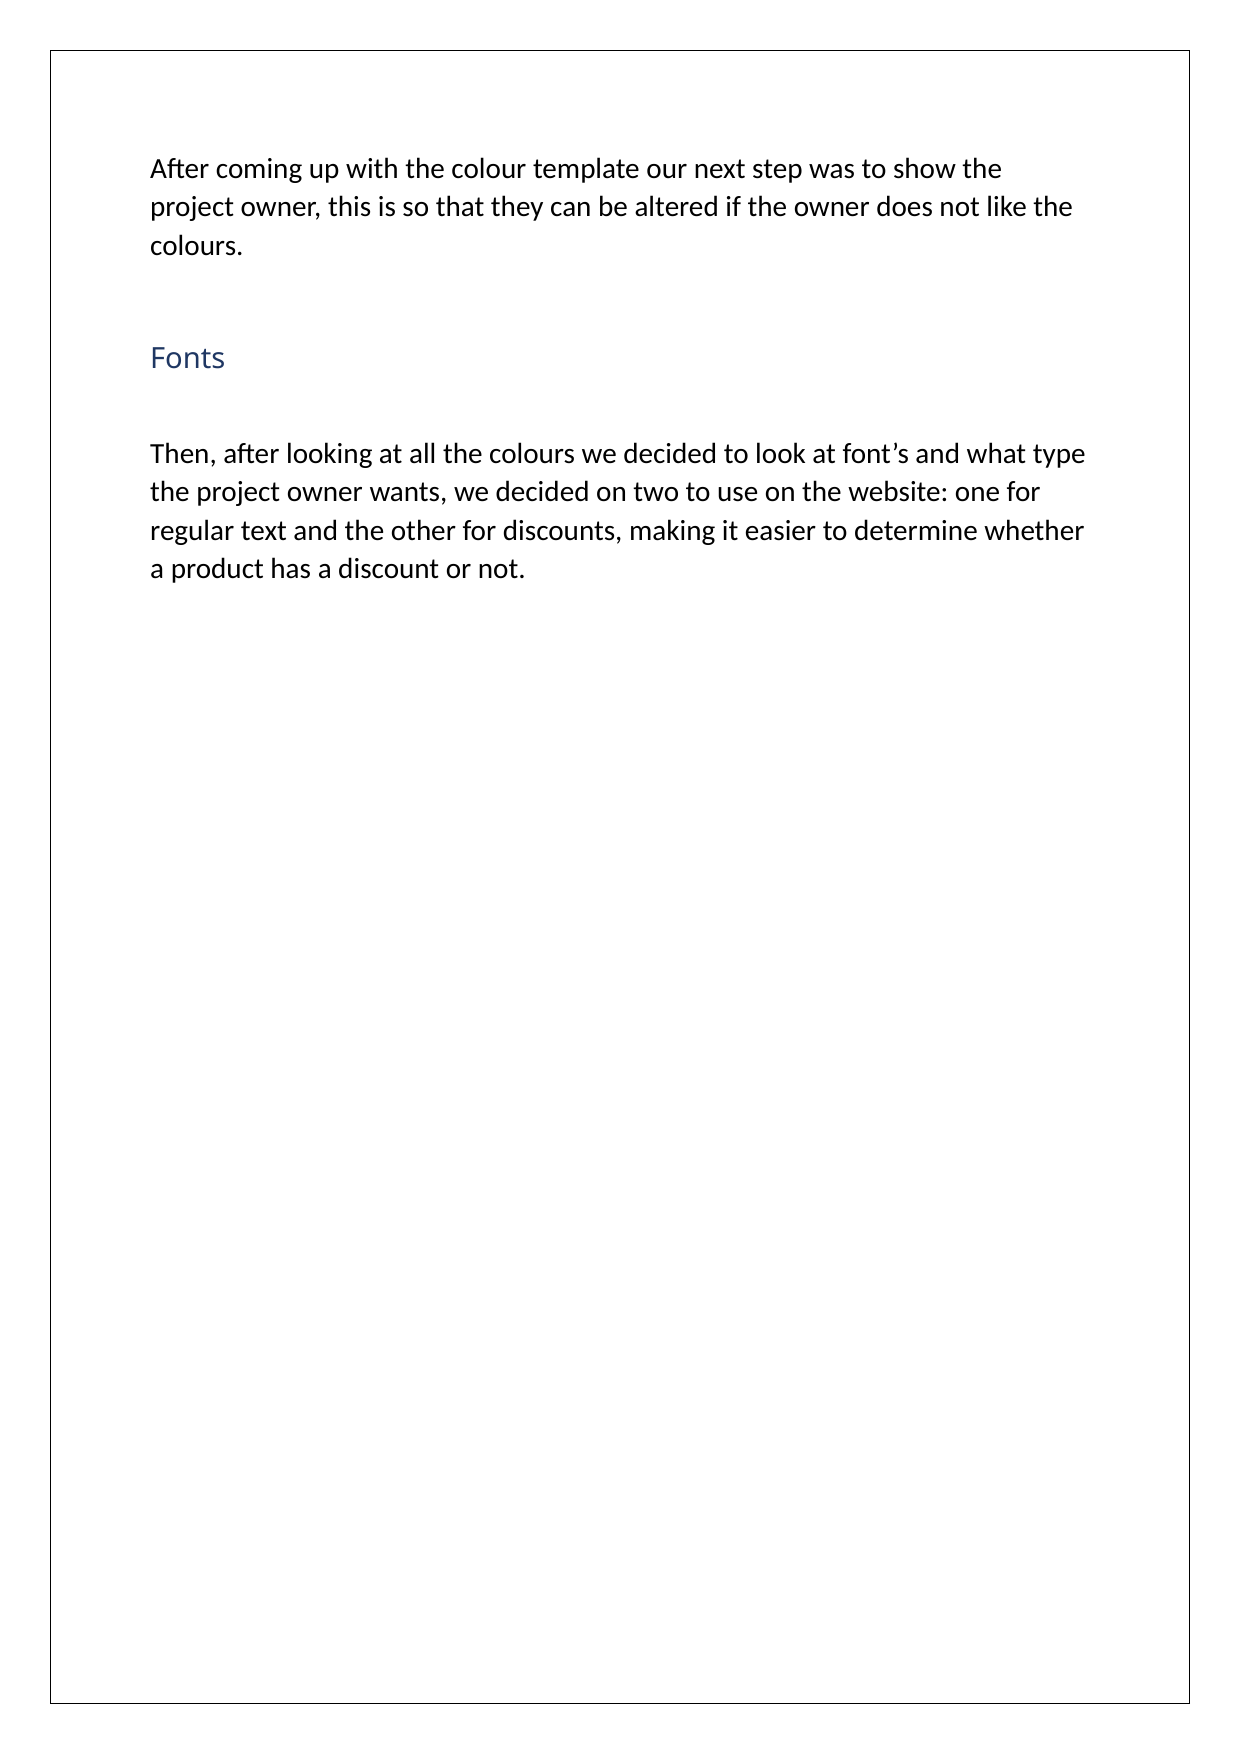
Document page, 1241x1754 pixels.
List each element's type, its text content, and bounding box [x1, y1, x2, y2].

subtitle Fonts [150, 337, 1090, 377]
text Then, after looking at all the colours we decided to look at font’s and what type the project owner wants, we decided on two to use on the website: one for regular text and the other for discounts, making it easier to determine whether a product has a discount or not. [150, 435, 1090, 586]
text After coming up with the colour template our next step was to show the project owner, this is so that they can be altered if the owner does not like the colours. [150, 150, 1090, 262]
